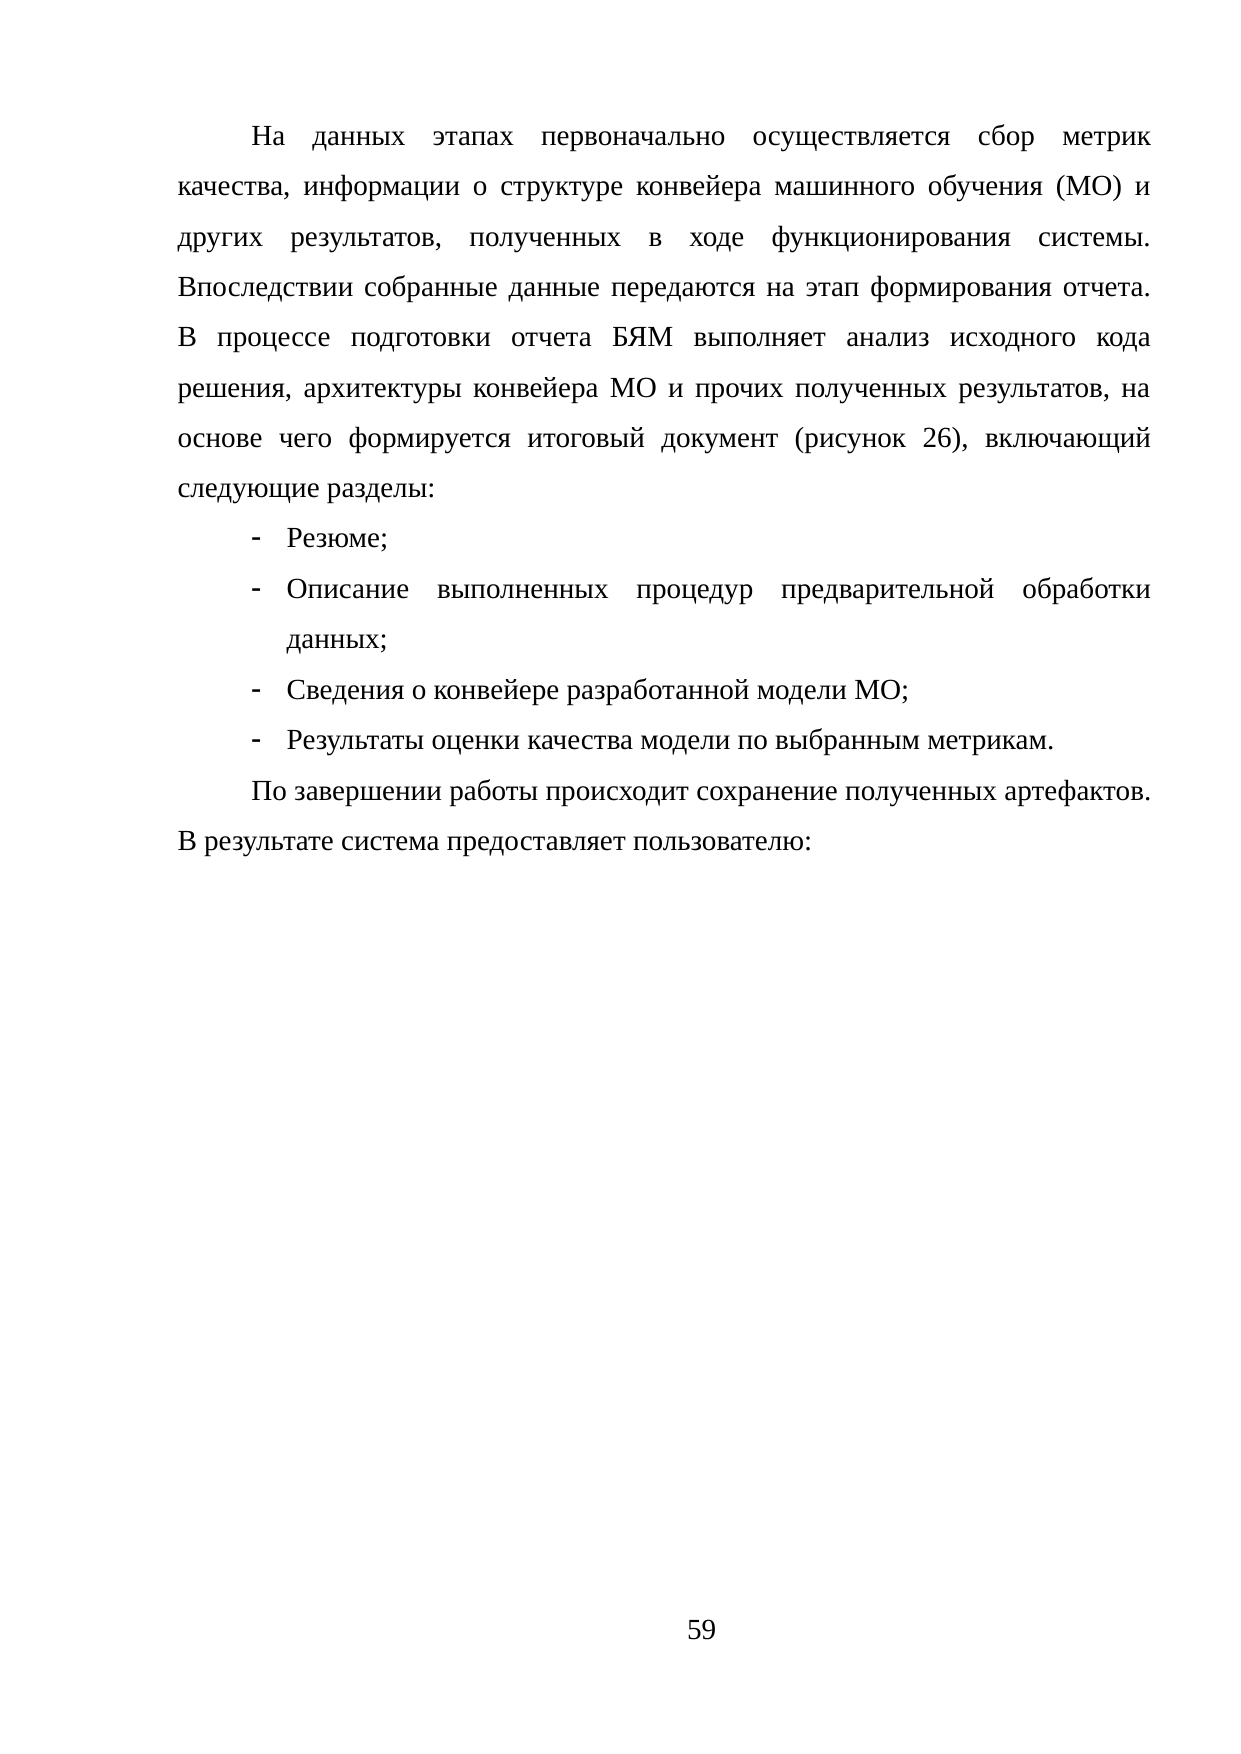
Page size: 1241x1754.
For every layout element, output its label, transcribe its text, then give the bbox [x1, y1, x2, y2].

text Результаты оценки качества модели по выбранным метрикам. [251, 722, 1152, 756]
text По завершении работы происходит сохранение полученных артефактов. В результате система предоставляет пользователю: [177, 773, 1152, 856]
text На данных этапах первоначально осуществляется сбор метрик качества, информации о структуре конвейера машинного обучения (МО) и других результатов, полученных в ходе функционирования системы. Впоследствии собранные данные передаются на этап формирования отчета. В процессе подготовки отчета БЯМ выполняет анализ исходного кода решения, архитектуры конвейера МО и прочих полученных результатов, на основе чего формируется итоговый документ (рисунок 26), включающий следующие разделы: [177, 118, 1152, 504]
text Резюме; [251, 521, 1152, 554]
text Описание выполненных процедур предварительной обработки данных; [251, 571, 1152, 655]
text Сведения о конвейере разработанной модели МО; [251, 672, 1152, 705]
